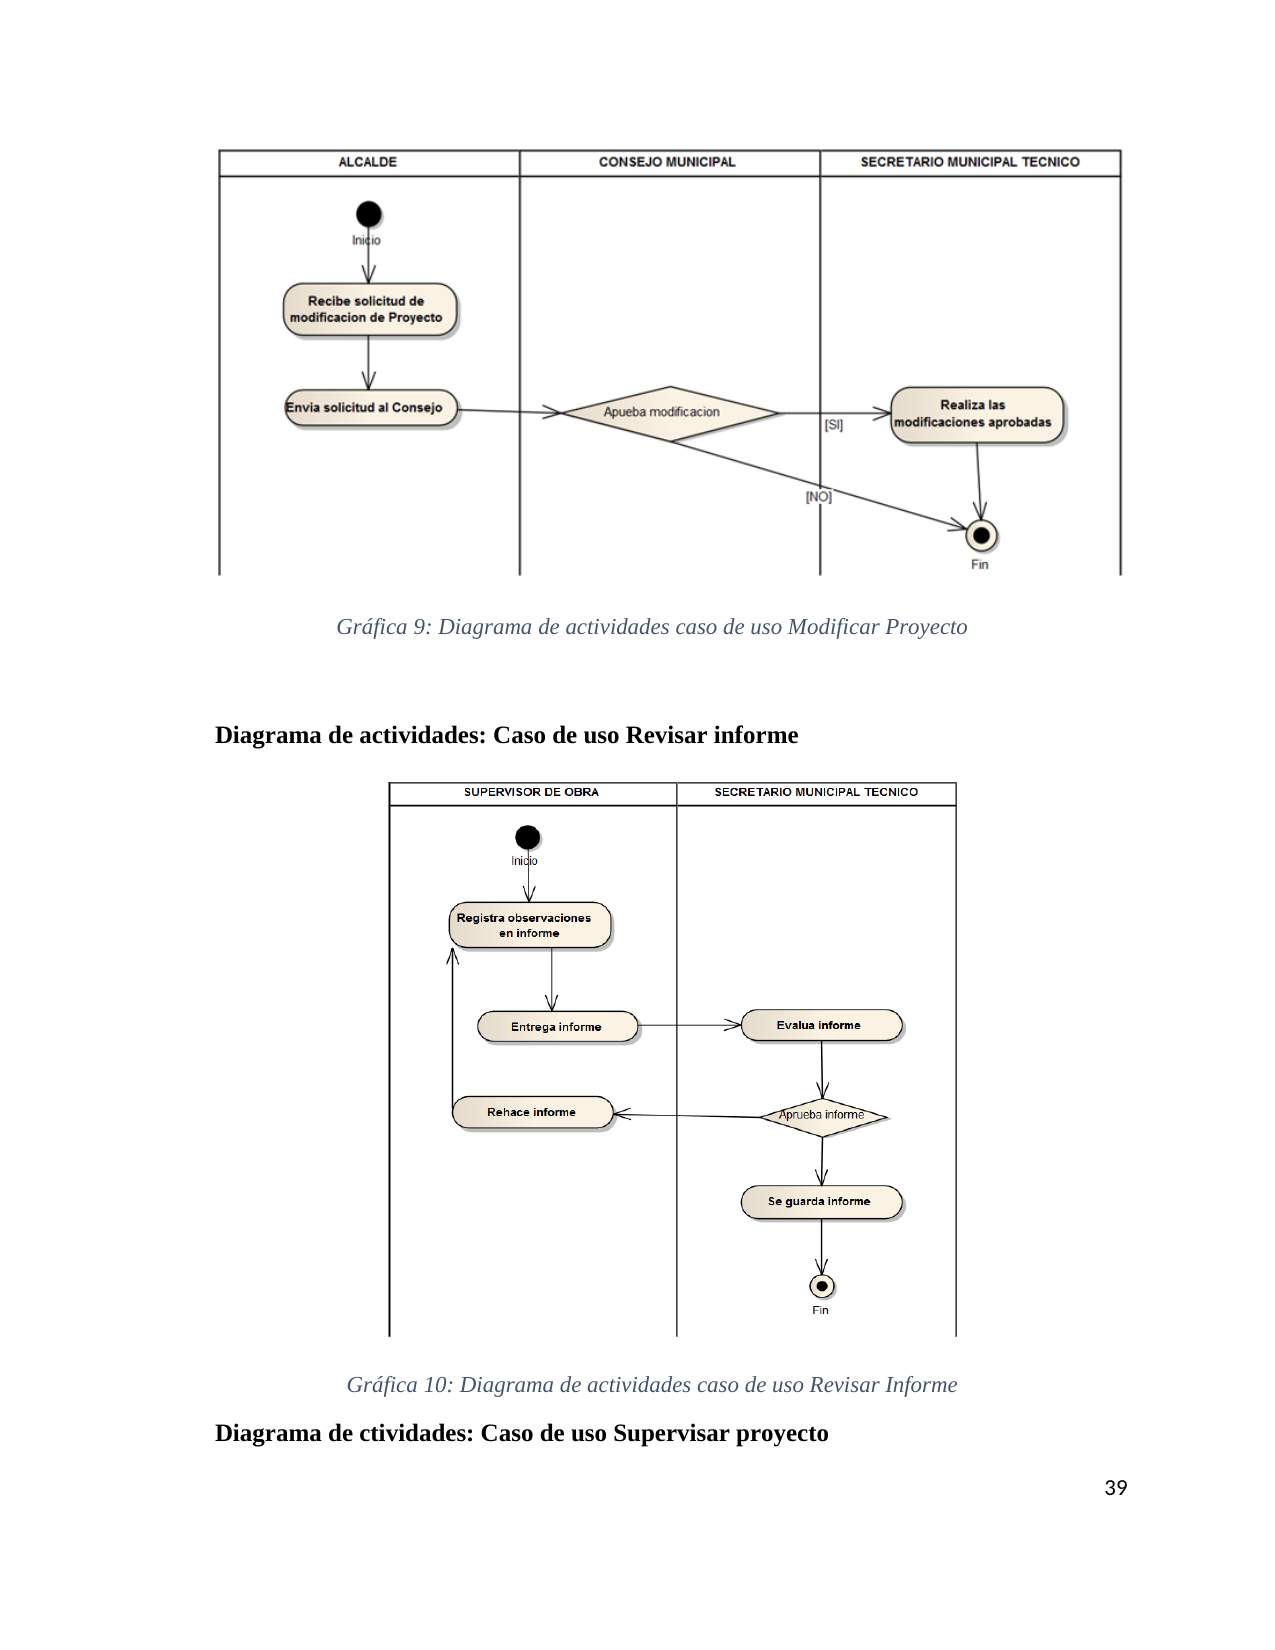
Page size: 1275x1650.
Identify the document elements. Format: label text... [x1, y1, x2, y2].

picture [216, 147, 1126, 583]
picture [383, 779, 959, 1341]
text Gráfica 9: Diagrama de actividades caso de uso Modificar Proyecto [177, 613, 1127, 639]
text Gráfica 10: Diagrama de actividades caso de uso Revisar Informe [177, 1371, 1127, 1397]
text Diagrama de ctividades: Caso de uso Supervisar proyecto [215, 1418, 1127, 1447]
text Diagrama de actividades: Caso de uso Revisar informe [215, 720, 1127, 748]
